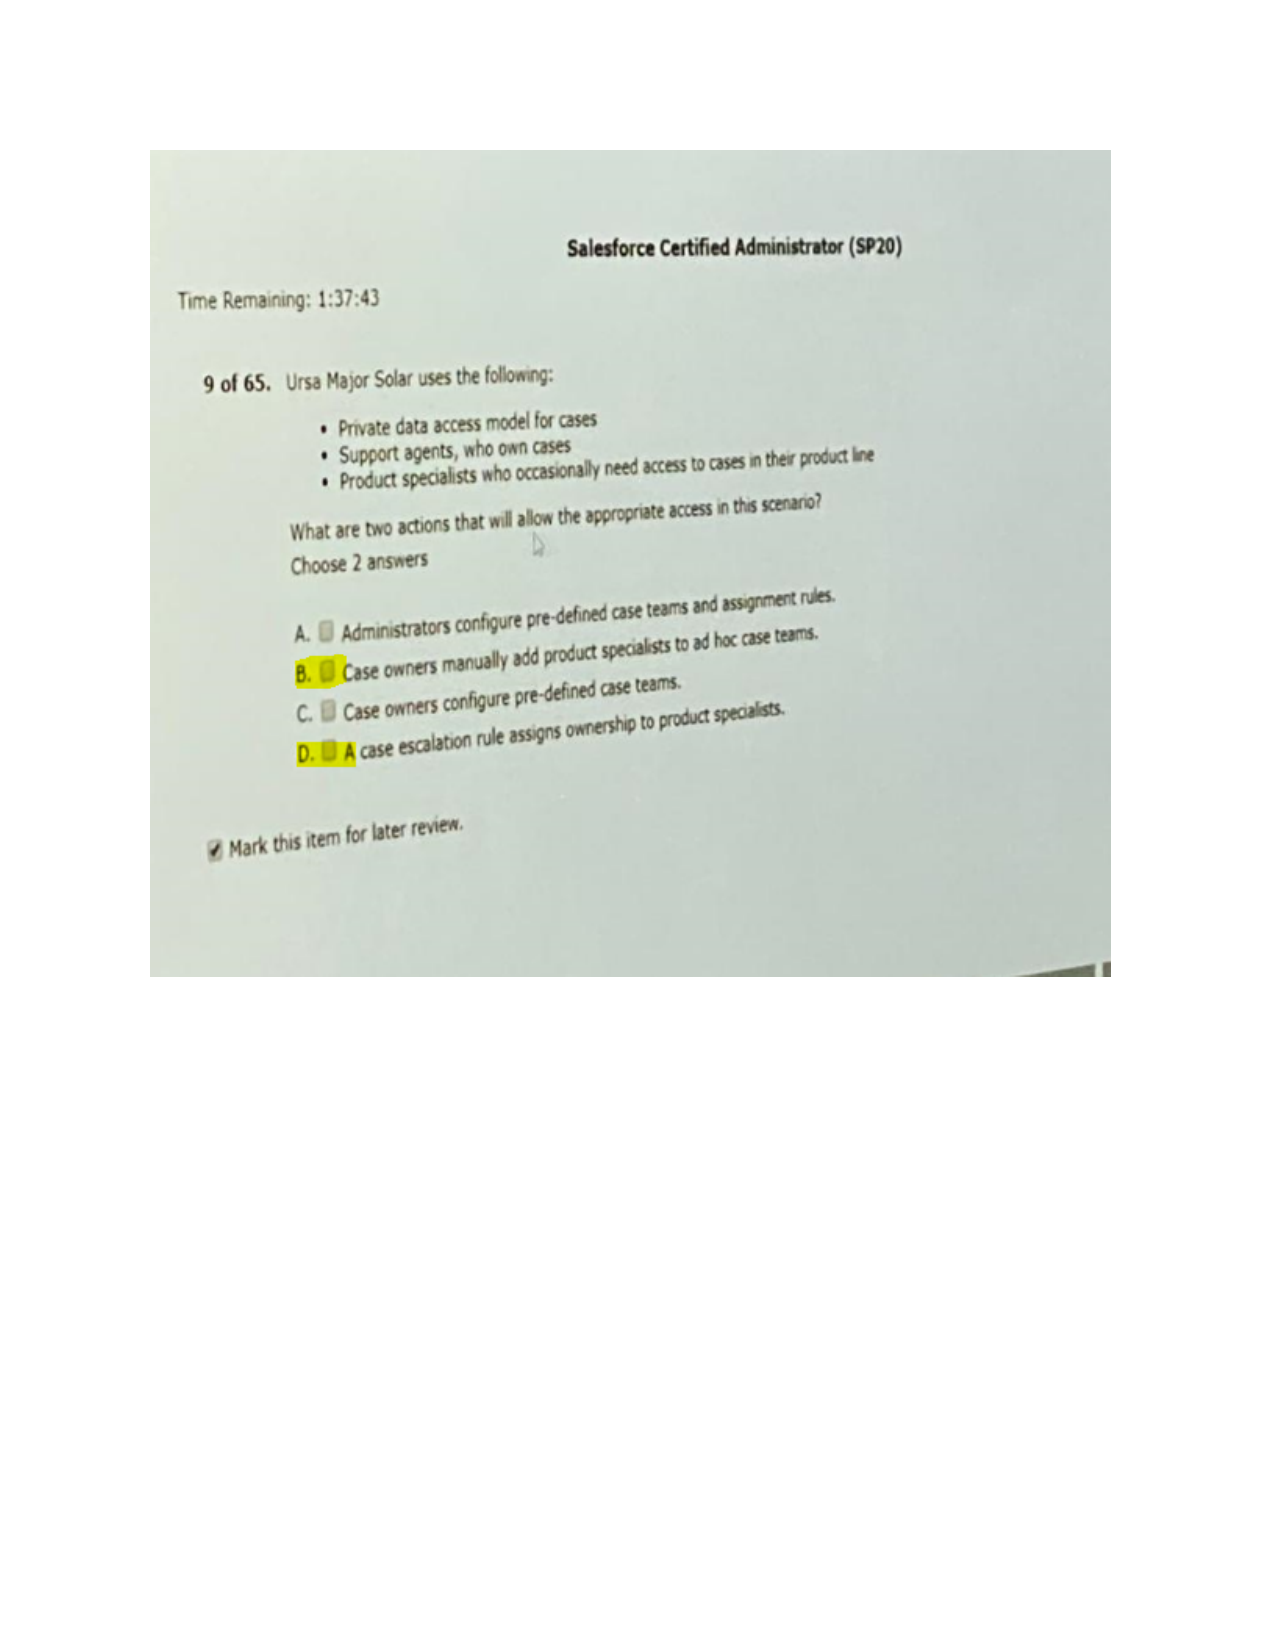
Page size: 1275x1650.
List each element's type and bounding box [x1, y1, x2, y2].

picture [150, 150, 1111, 977]
